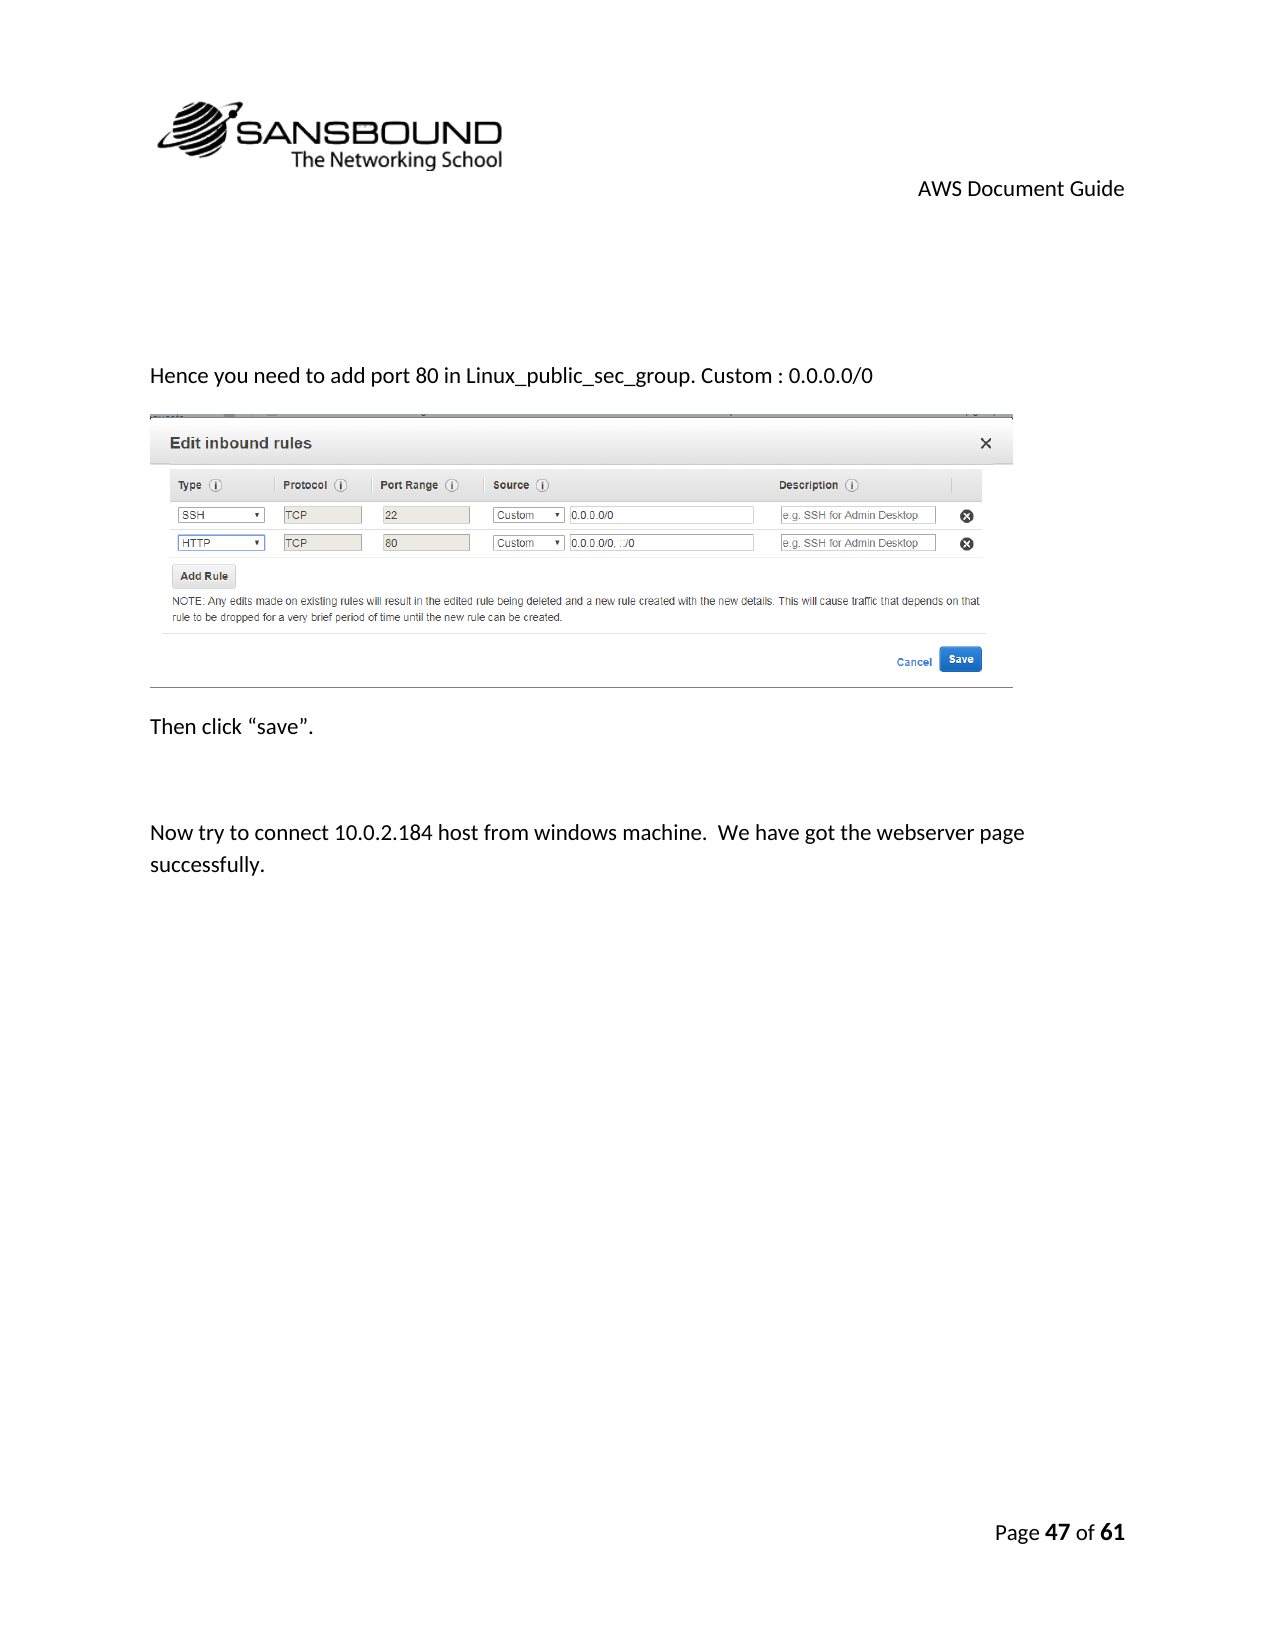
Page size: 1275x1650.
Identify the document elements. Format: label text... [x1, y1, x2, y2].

picture [150, 414, 1013, 688]
text Hence you need to add port 80 in Linux_public_sec_group. Custom : 0.0.0.0/0 [150, 361, 1125, 389]
text Now try to connect 10.0.2.184 host from windows machine. We have got the webserver page successfully. [150, 818, 1125, 878]
text Then click “save”. [150, 712, 1125, 740]
picture [150, 75, 514, 197]
